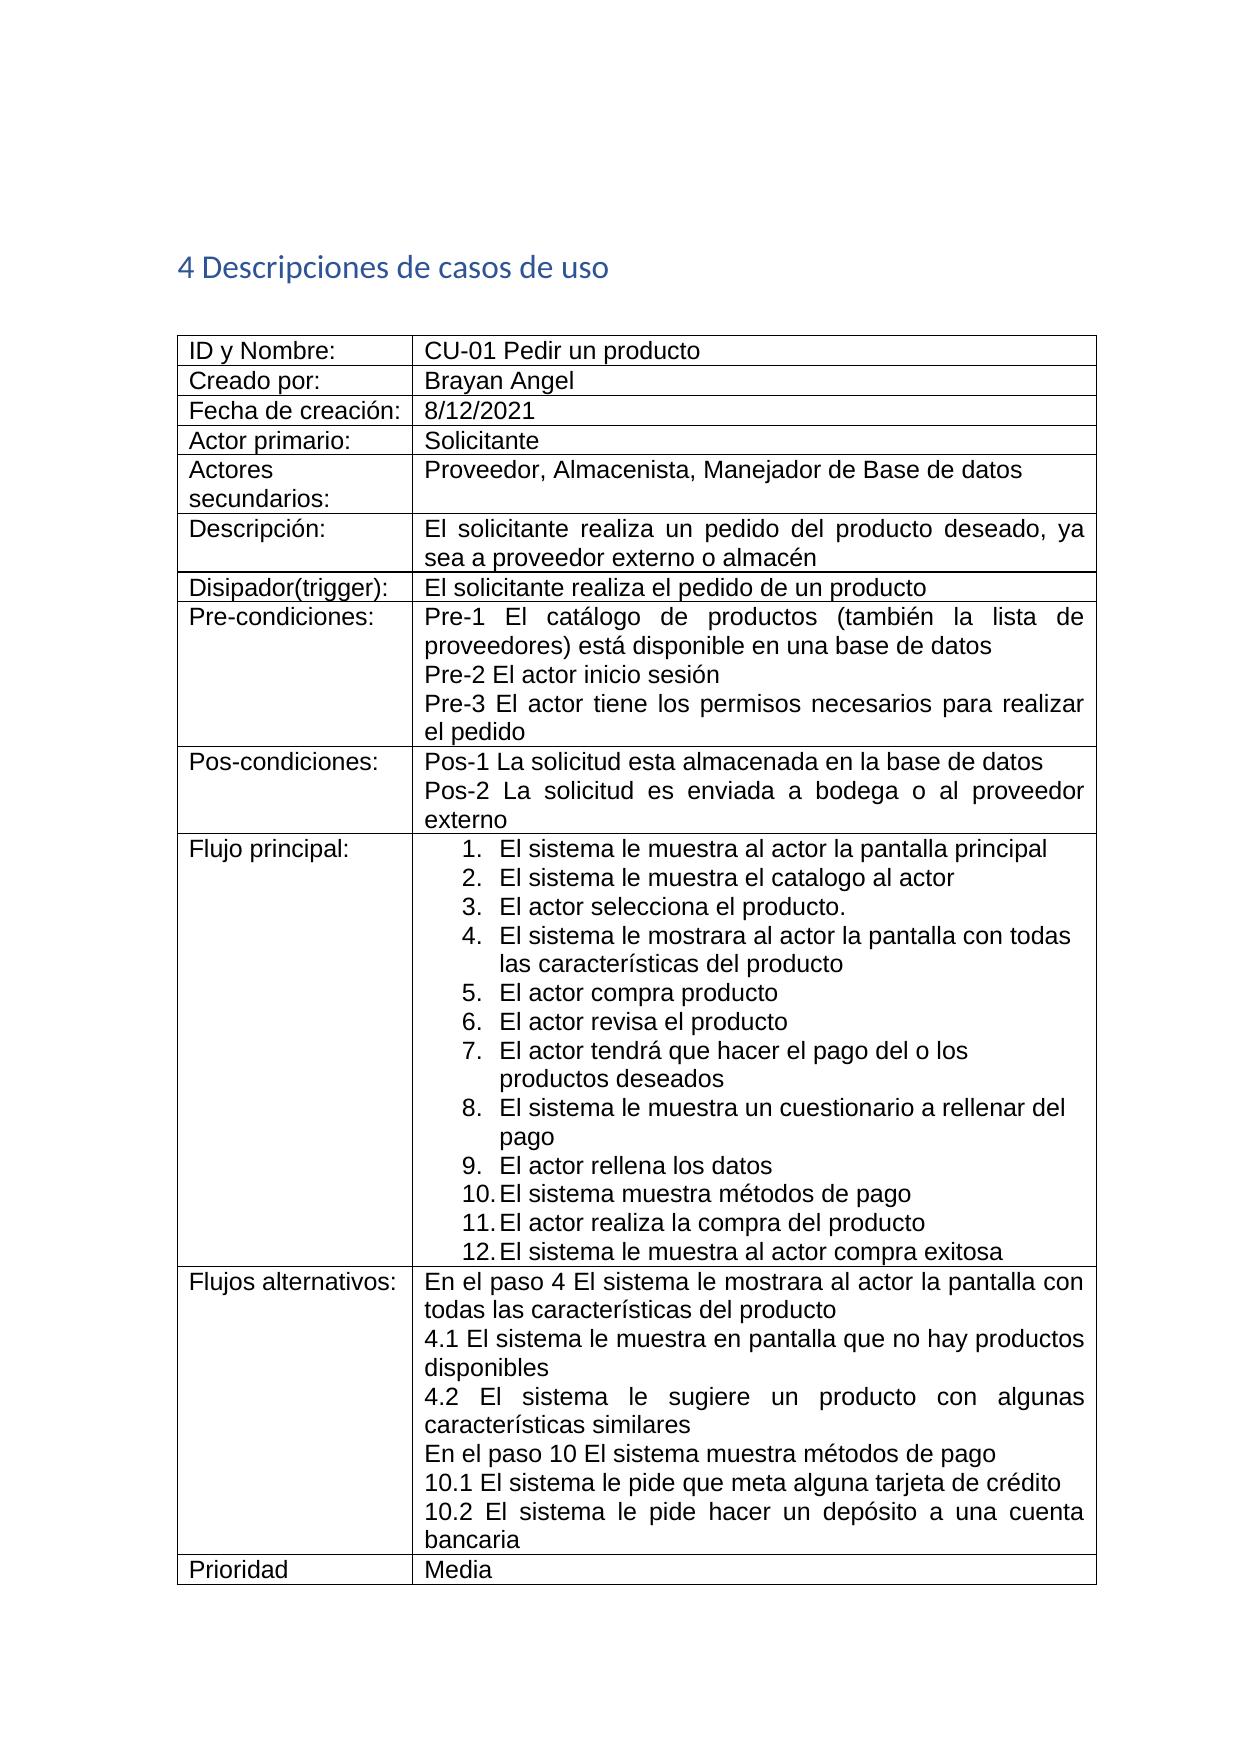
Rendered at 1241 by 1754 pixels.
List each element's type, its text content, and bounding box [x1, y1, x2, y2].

table_cell Actor primario: [178, 426, 412, 454]
table_cell En el paso 4 El sistema le mostrara al actor la pantalla con todas las características del producto 4.1 El sistema le muestra en pantalla que no hay productos disponibles 4.2 El sistema le sugiere un producto con algunas características similares En el paso 10 El sistema muestra métodos de pago 10.1 El sistema le pide que meta alguna tarjeta de crédito 10.2 El sistema le pide hacer un depósito a una cuenta bancaria [413, 1267, 1096, 1554]
table_cell Pre-condiciones: [178, 602, 412, 746]
table_cell Creado por: [178, 366, 412, 395]
subtitle 4 Descripciones de casos de uso [177, 246, 1107, 287]
table_cell Prioridad [178, 1555, 412, 1584]
table_cell Pos-1 La solicitud esta almacenada en la base de datos Pos-2 La solicitud es enviada a bodega o al proveedor externo [413, 747, 1096, 833]
table_cell Proveedor, Almacenista, Manejador de Base de datos [413, 455, 1096, 513]
table_cell El sistema le muestra al actor la pantalla principal El sistema le muestra el catalogo al actor El actor selecciona el producto. El sistema le mostrara al actor la pantalla con todas las características del producto El actor compra producto El actor revisa el producto El actor tendrá que hacer el pago del o los productos deseados El sistema le muestra un cuestionario a rellenar del pago El actor rellena los datos El sistema muestra métodos de pago El actor realiza la compra del producto El sistema le muestra al actor compra exitosa [413, 834, 1096, 1266]
table_cell Media [413, 1555, 1096, 1584]
table_cell El solicitante realiza el pedido de un producto [413, 573, 1096, 601]
table_cell Pos-condiciones: [178, 747, 412, 833]
table_cell 8/12/2021 [413, 396, 1096, 424]
table_cell Descripción: [178, 514, 412, 571]
table_cell Pre-1 El catálogo de productos (también la lista de proveedores) está disponible en una base de datos Pre-2 El actor inicio sesión Pre-3 El actor tiene los permisos necesarios para realizar el pedido [413, 602, 1096, 746]
table_cell Solicitante [413, 426, 1096, 454]
table_cell Actores secundarios: [178, 455, 412, 513]
table_cell Flujos alternativos: [178, 1267, 412, 1554]
table_cell Disipador(trigger): [178, 573, 412, 601]
table_cell Flujo principal: [178, 834, 412, 1266]
table_header ID y Nombre: [178, 336, 412, 365]
table_cell Fecha de creación: [178, 396, 412, 424]
table_header CU-01 Pedir un producto [413, 336, 1096, 365]
table_cell Brayan Angel [413, 366, 1096, 395]
table_cell El solicitante realiza un pedido del producto deseado, ya sea a proveedor externo o almacén [413, 514, 1096, 571]
